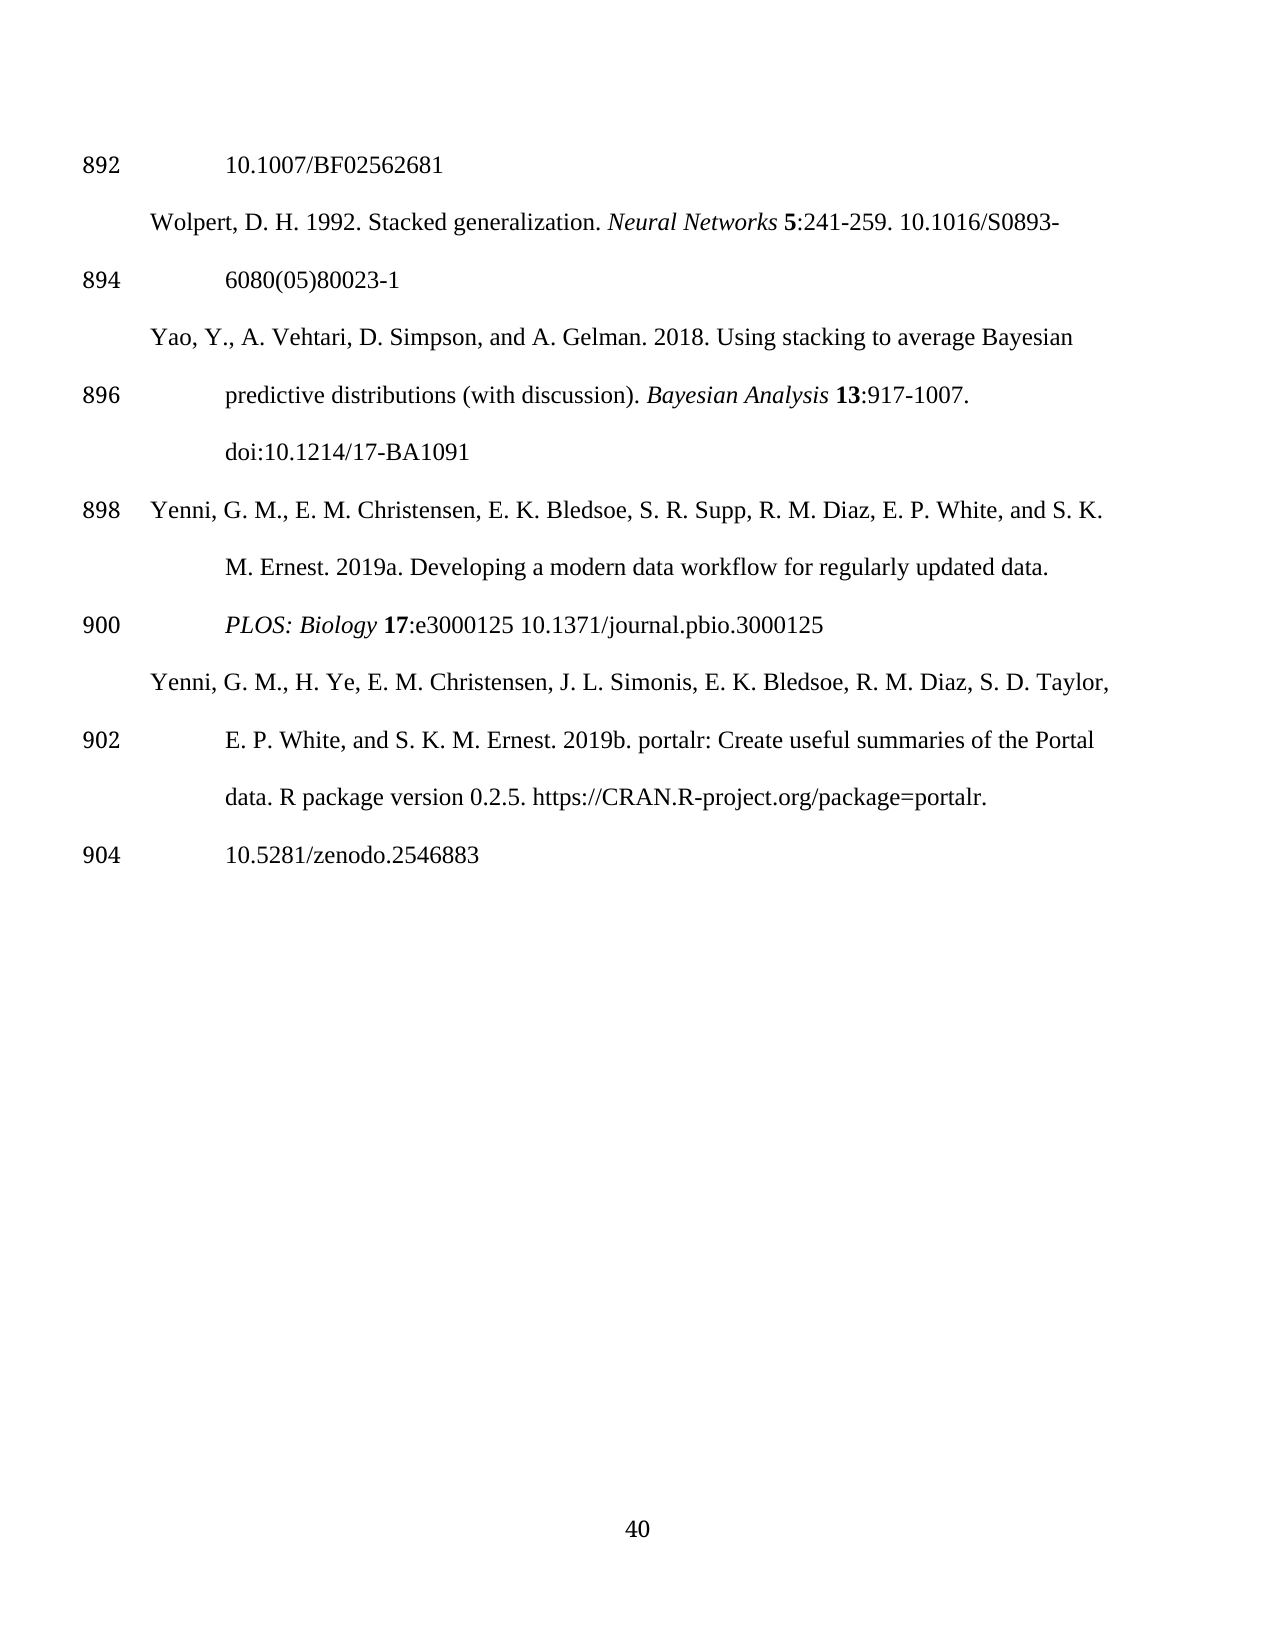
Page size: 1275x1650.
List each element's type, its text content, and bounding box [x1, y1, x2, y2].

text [150, 150, 1125, 179]
text Yenni, G. M., E. M. Christensen, E. K. Bledsoe, S. R. Supp, R. M. Diaz, E. P. White, and S. K. M. Ernest. 2019a. Developing a modern data workflow for regularly updated data. PLOS: Biology 17:e3000125 10.1371/journal.pbio.3000125 [150, 495, 1125, 639]
text Wolpert, D. H. 1992. Stacked generalization. Neural Networks 5:241-259. 10.1016/S0893-6080(05)80023-1 [150, 207, 1125, 294]
text Yao, Y., A. Vehtari, D. Simpson, and A. Gelman. 2018. Using stacking to average Bayesian predictive distributions (with discussion). Bayesian Analysis 13:917-1007. doi:10.1214/17-BA1091 [150, 322, 1125, 466]
text Yenni, G. M., H. Ye, E. M. Christensen, J. L. Simonis, E. K. Bledsoe, R. M. Diaz, S. D. Taylor, E. P. White, and S. K. M. Ernest. 2019b. portalr: Create useful summaries of the Portal data. R package version 0.2.5. https://CRAN.R-project.org/package=portalr. 10.5281/zenodo.2546883 [150, 667, 1125, 869]
